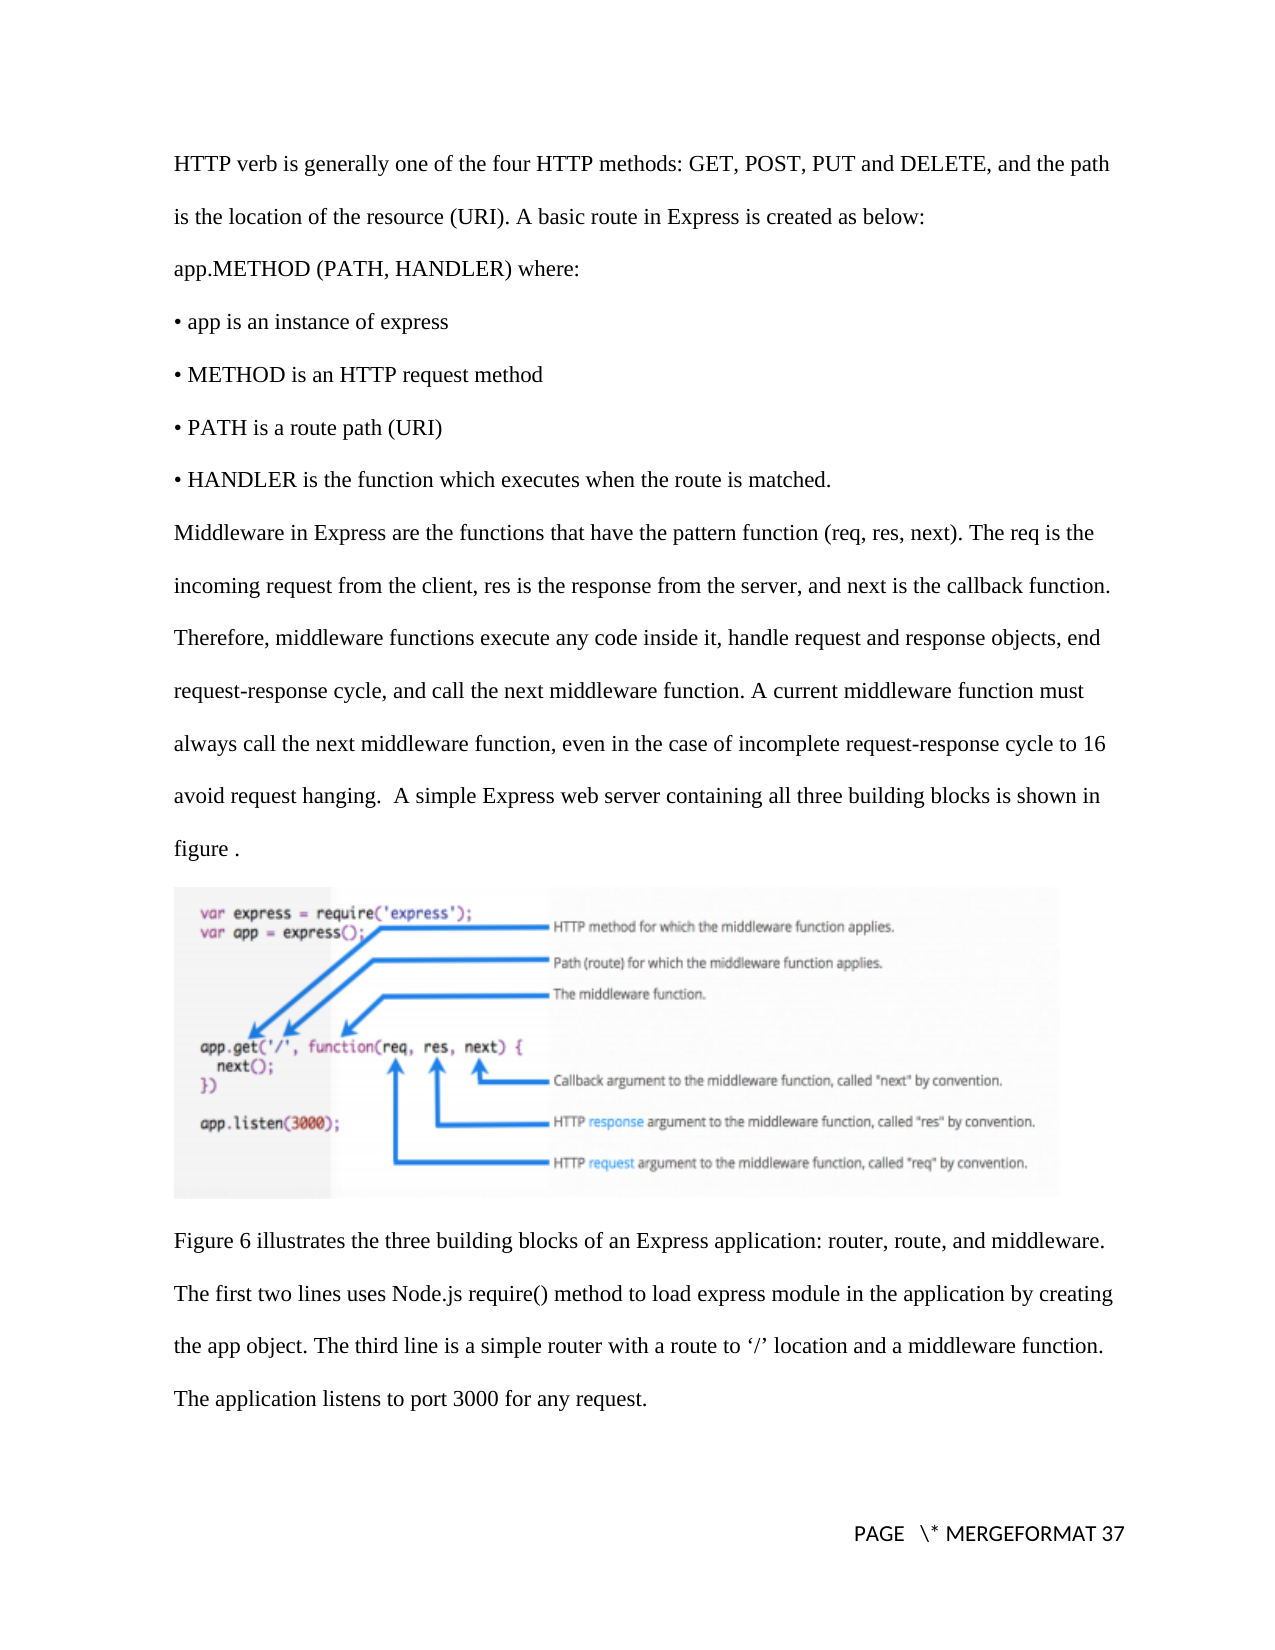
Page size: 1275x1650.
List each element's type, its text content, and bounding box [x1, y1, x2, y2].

text • HANDLER is the function which executes when the route is matched. [174, 466, 1125, 493]
text Middleware in Express are the functions that have the pattern function (req, res, next). The req is the incoming request from the client, res is the response from the server, and next is the callback function. Therefore, middleware functions execute any code inside it, handle request and response objects, end request-response cycle, and call the next middleware function. A current middleware function must always call the next middleware function, even in the case of incomplete request-response cycle to 16 avoid request hanging. A simple Express web server containing all three building blocks is shown in figure . [174, 519, 1125, 862]
text • PATH is a route path (URI) [174, 413, 1125, 440]
picture [173, 887, 1063, 1199]
text • app is an instance of express [174, 308, 1125, 334]
text app.METHOD (PATH, HANDLER) where: [174, 255, 1125, 282]
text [174, 150, 1125, 229]
text • METHOD is an HTTP request method [174, 361, 1125, 387]
text Figure 6 illustrates the three building blocks of an Express application: router, route, and middleware. The first two lines uses Node.js require() method to load express module in the application by creating the app object. The third line is a simple router with a route to ‘/’ location and a middleware function. The application listens to port 3000 for any request. [174, 1227, 1125, 1411]
